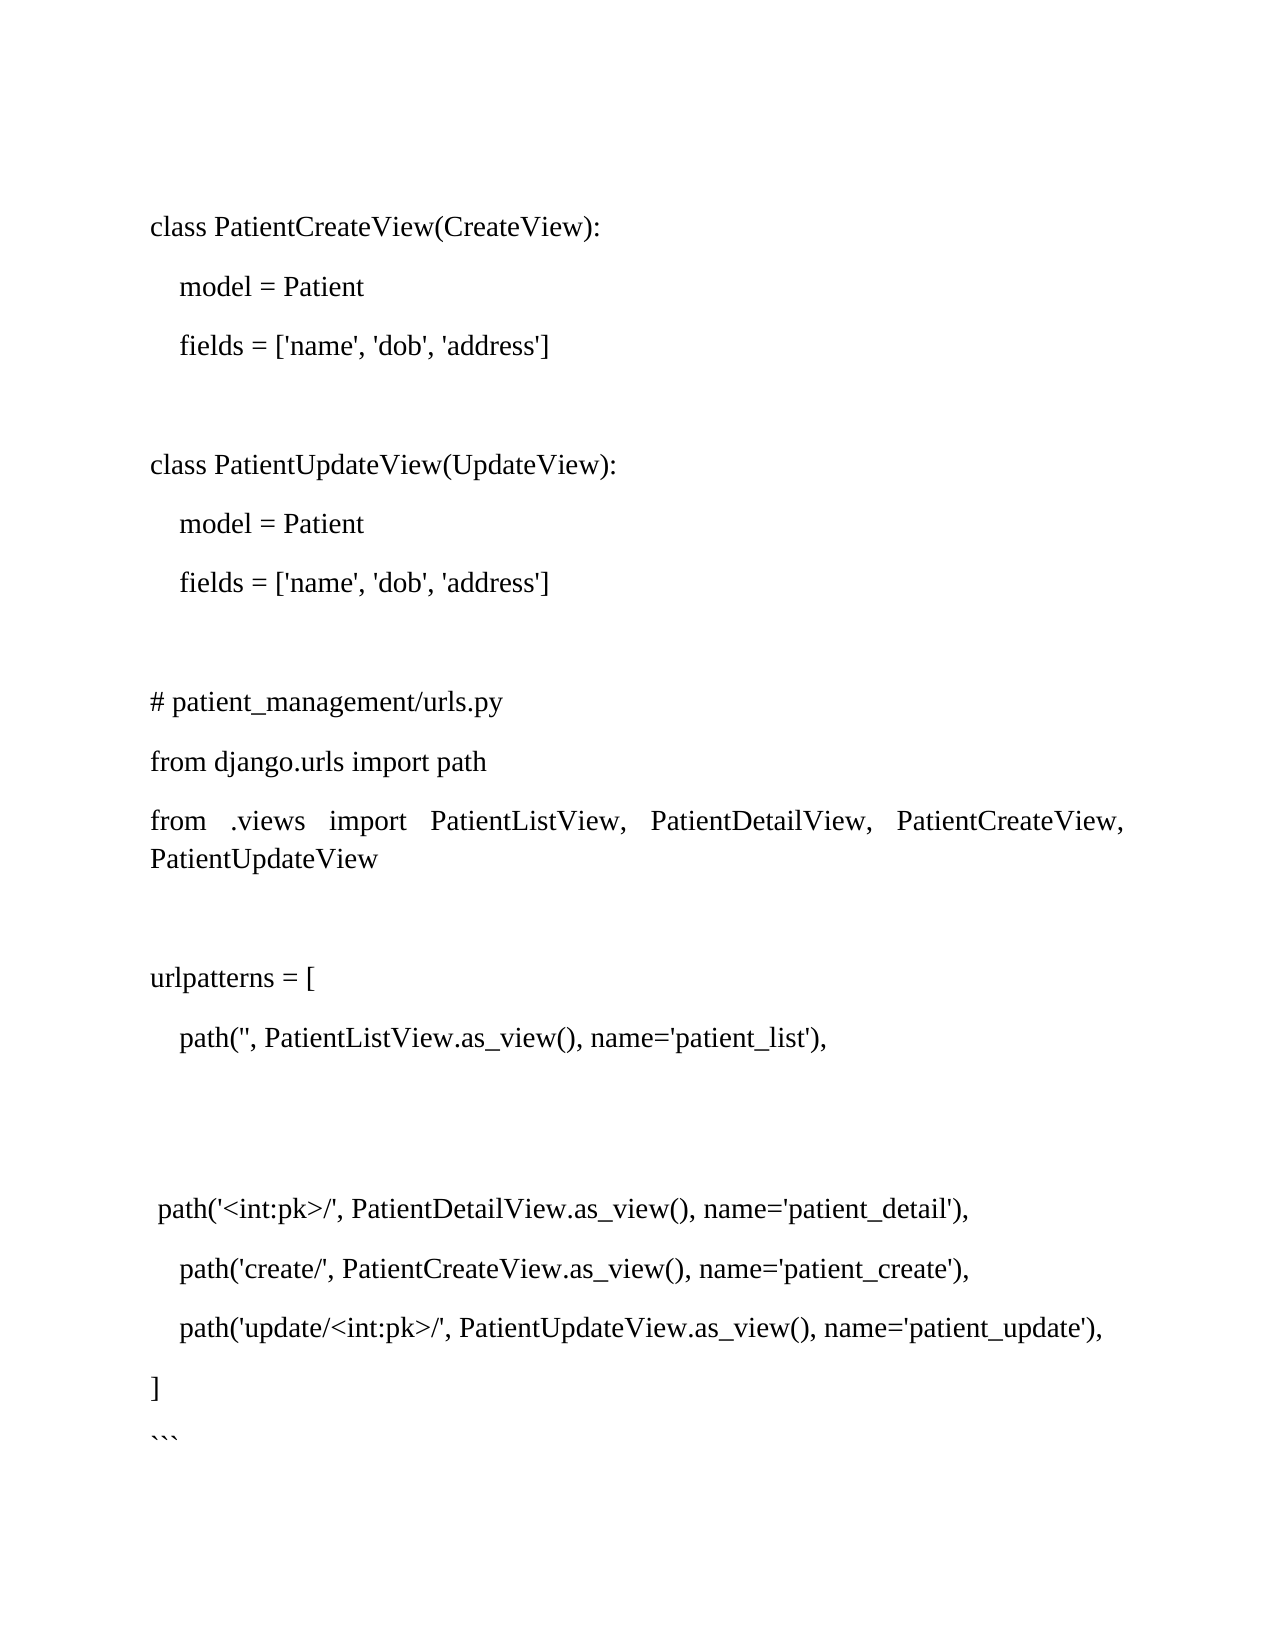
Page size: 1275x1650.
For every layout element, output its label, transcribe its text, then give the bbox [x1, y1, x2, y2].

text path('', PatientListView.as_view(), name='patient_list'), [150, 1020, 1125, 1053]
text path('update/<int:pk>/', PatientUpdateView.as_view(), name='patient_update'), [150, 1310, 1125, 1344]
text path('<int:pk>/', PatientDetailView.as_view(), name='patient_detail'), [150, 1192, 1125, 1225]
text fields = ['name', 'dob', 'address'] [150, 328, 1125, 362]
text ``` [150, 1429, 1125, 1463]
text urlpatterns = [ [150, 960, 1125, 994]
text model = Patient [150, 506, 1125, 540]
text class PatientCreateView(CreateView): [150, 209, 1125, 243]
text ] [150, 1370, 1125, 1403]
text # patient_management/urls.py [150, 684, 1125, 718]
text fields = ['name', 'dob', 'address'] [150, 566, 1125, 599]
text from django.urls import path [150, 744, 1125, 777]
text class PatientUpdateView(UpdateView): [150, 447, 1125, 480]
text from .views import PatientListView, PatientDetailView, PatientCreateView, PatientUpdateView [150, 803, 1125, 875]
text model = Patient [150, 269, 1125, 302]
text path('create/', PatientCreateView.as_view(), name='patient_create'), [150, 1251, 1125, 1284]
